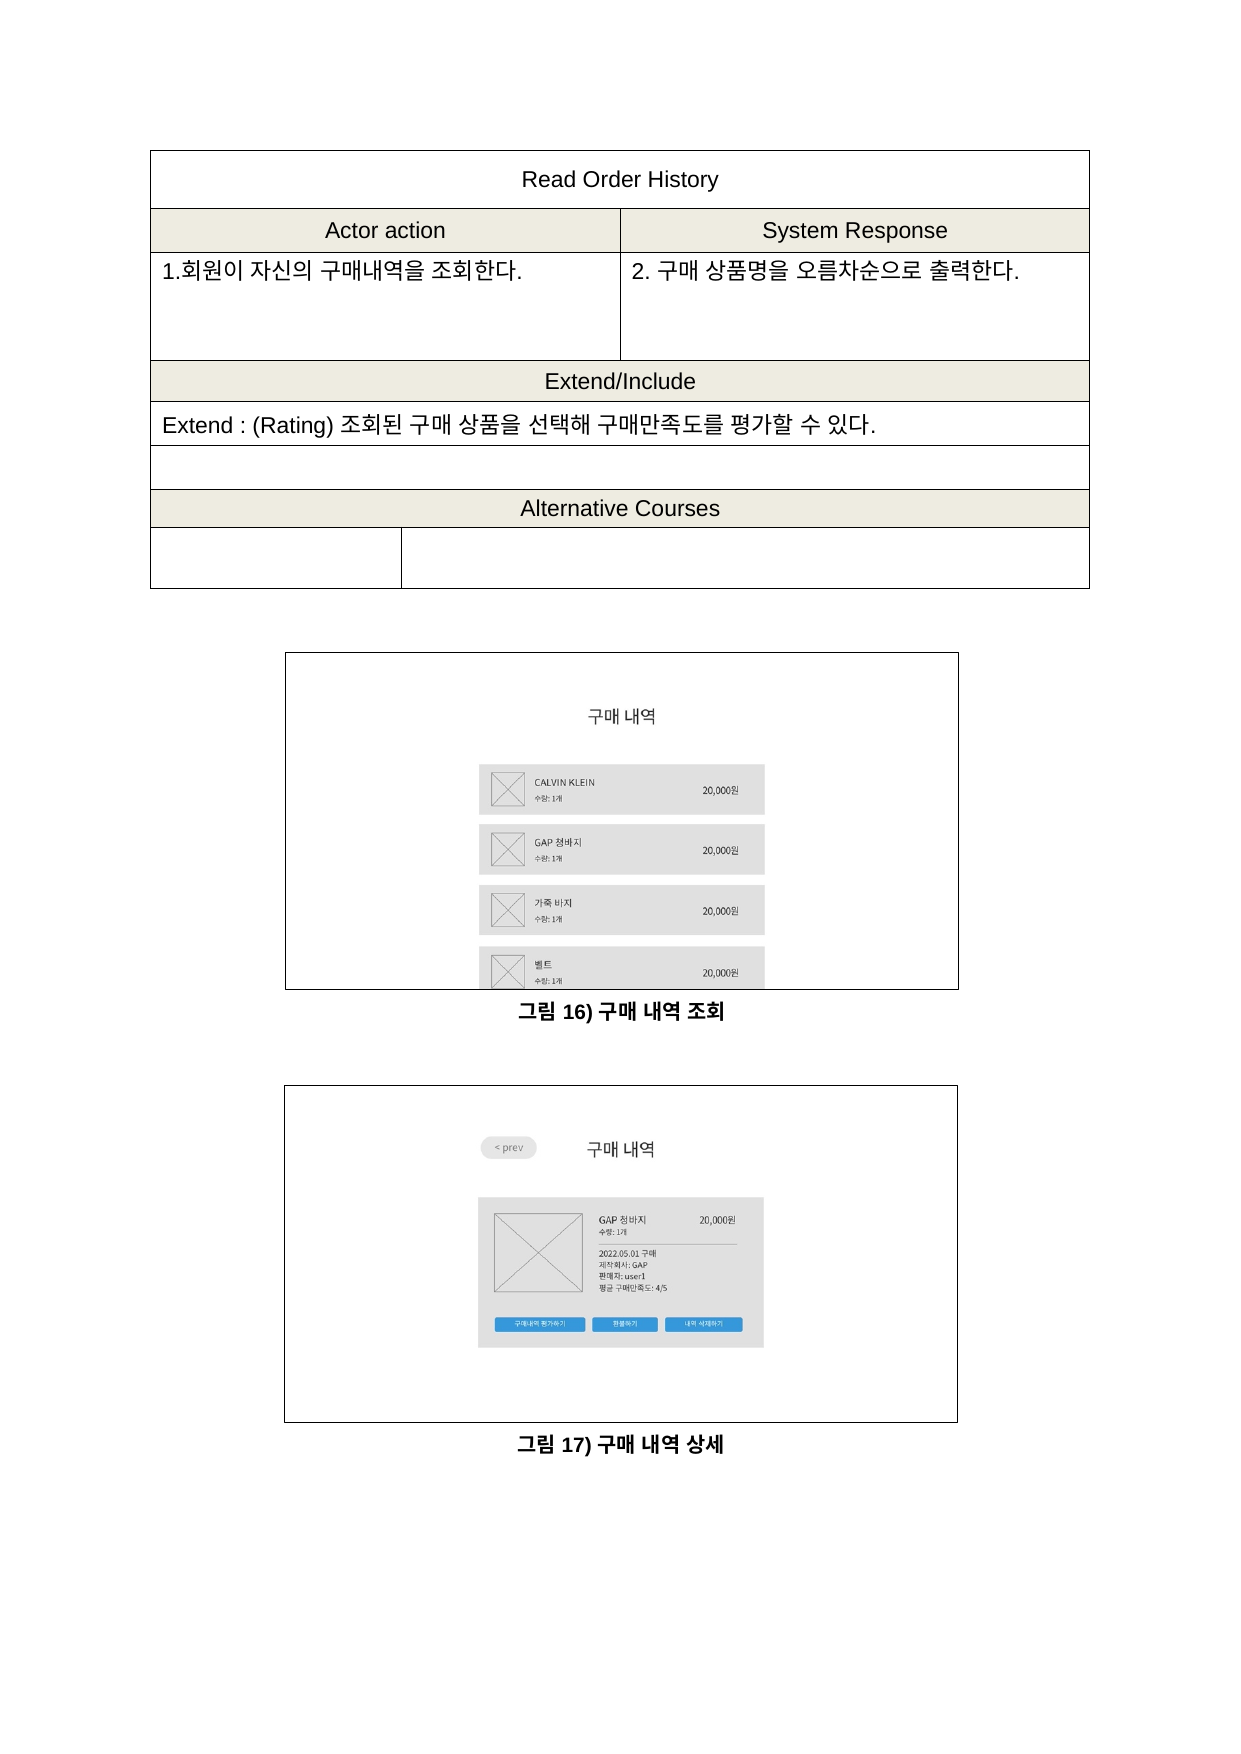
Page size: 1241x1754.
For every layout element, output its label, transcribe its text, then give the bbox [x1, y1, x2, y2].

table_cell Alternative Courses [151, 490, 1089, 527]
table_cell 1.회원이 자신의 구매내역을 조회한다. [151, 253, 620, 360]
table_cell [402, 528, 1089, 588]
table_header Read Order History [151, 151, 1089, 208]
table_cell [151, 446, 1089, 488]
table_cell System Response [621, 209, 1089, 252]
table_cell 2. 구매 상품명을 오름차순으로 출력한다. [621, 253, 1089, 360]
table_cell Actor action [151, 209, 620, 252]
table_cell [151, 528, 401, 588]
table_cell Extend/Include [151, 361, 1089, 401]
table_cell Extend : (Rating) 조회된 구매 상품을 선택해 구매만족도를 평가할 수 있다. [151, 402, 1089, 445]
picture [286, 653, 958, 989]
picture [285, 1086, 957, 1422]
